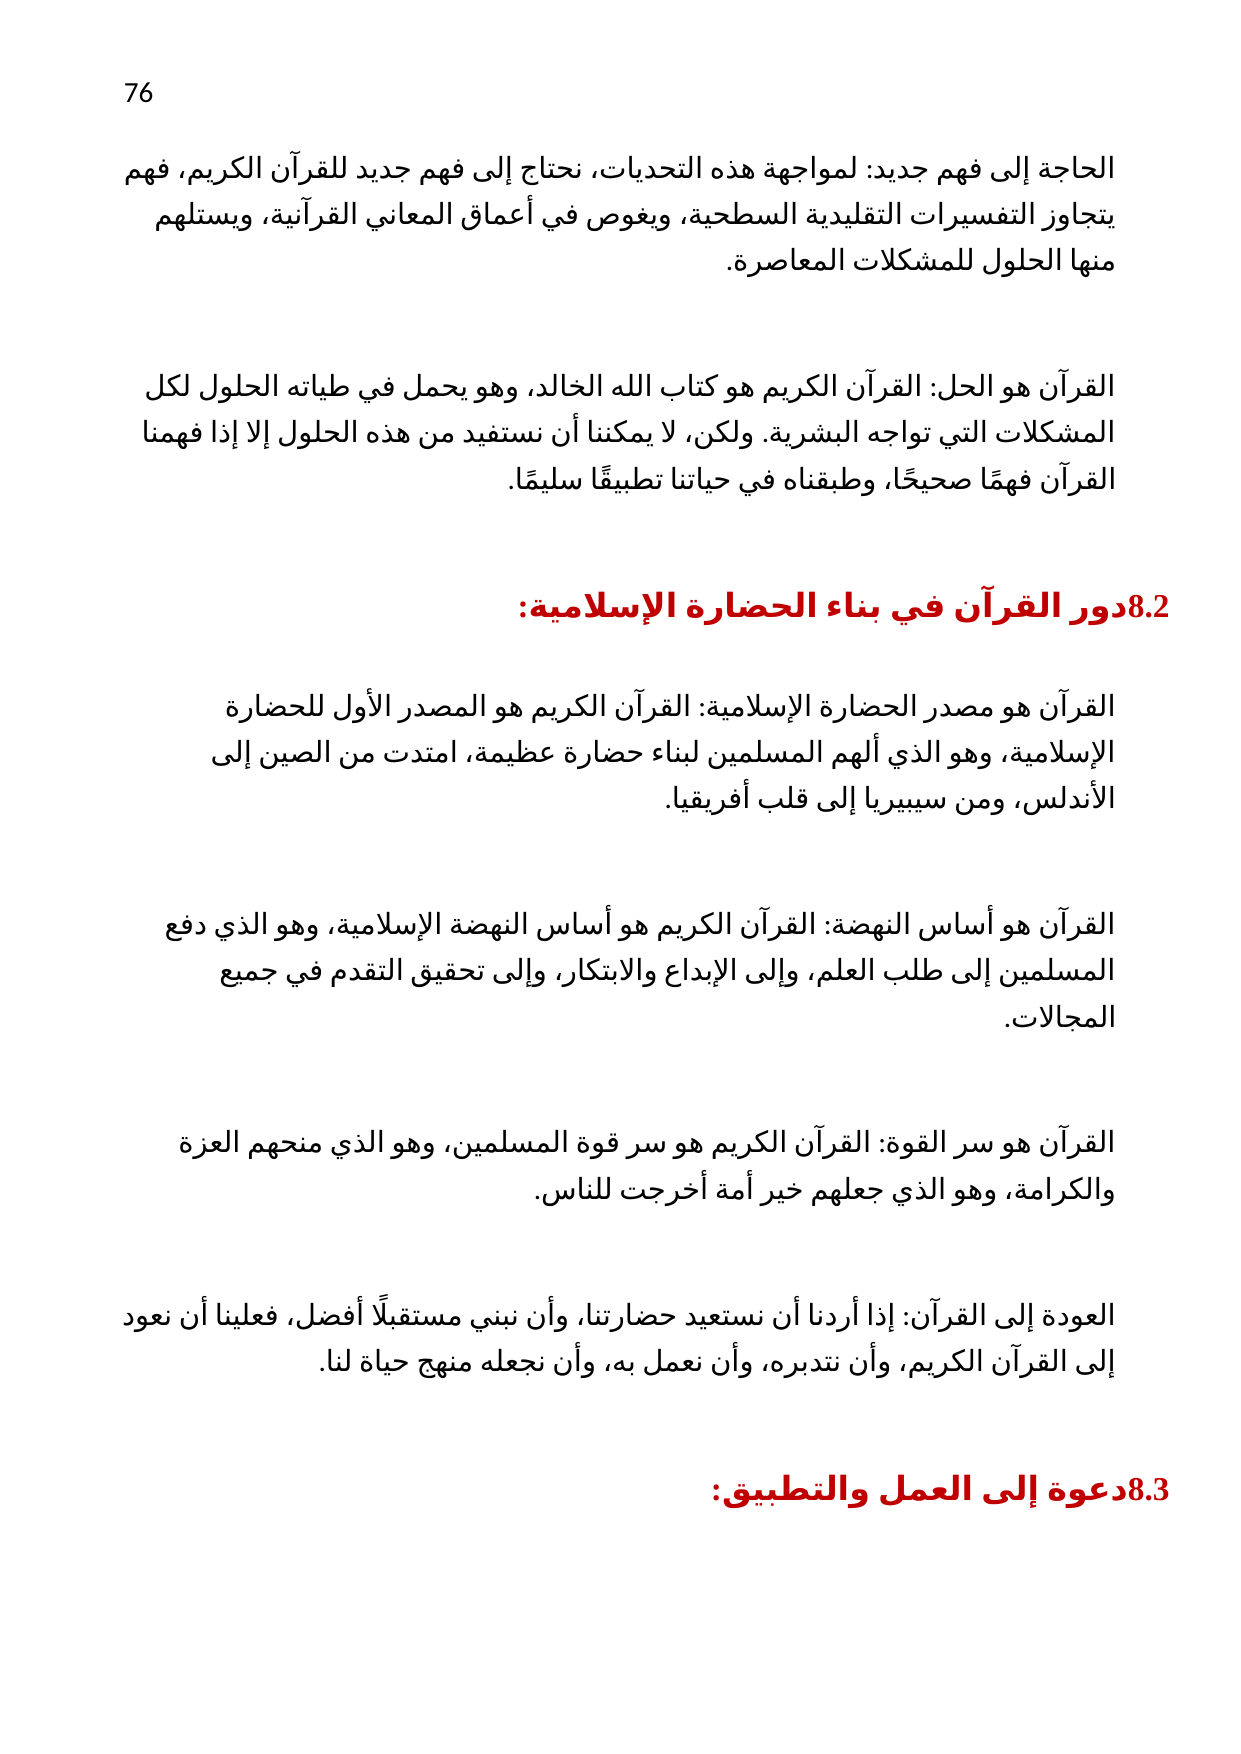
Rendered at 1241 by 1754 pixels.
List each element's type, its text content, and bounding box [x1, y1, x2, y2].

text القرآن هو الحل: القرآن الكريم هو كتاب الله الخالد، وهو يحمل في طياته الحلول لكل المشكلات التي تواجه البشرية. ولكن، لا يمكننا أن نستفيد من هذه الحلول إلا إذا فهمنا القرآن فهمًا صحيحًا، وطبقناه في حياتنا تطبيقًا سليمًا. [112, 368, 1117, 496]
text القرآن هو سر القوة: القرآن الكريم هو سر قوة المسلمين، وهو الذي منحهم العزة والكرامة، وهو الذي جعلهم خير أمة أخرجت للناس. [112, 1124, 1117, 1206]
text القرآن هو مصدر الحضارة الإسلامية: القرآن الكريم هو المصدر الأول للحضارة الإسلامية، وهو الذي ألهم المسلمين لبناء حضارة عظيمة، امتدت من الصين إلى الأندلس، ومن سيبيريا إلى قلب أفريقيا. [112, 688, 1117, 816]
subtitle دور القرآن في بناء الحضارة الإسلامية: [112, 587, 1128, 625]
text الحاجة إلى فهم جديد: لمواجهة هذه التحديات، نحتاج إلى فهم جديد للقرآن الكريم، فهم يتجاوز التفسيرات التقليدية السطحية، ويغوص في أعماق المعاني القرآنية، ويستلهم منها الحلول للمشكلات المعاصرة. [112, 150, 1117, 278]
text القرآن هو أساس النهضة: القرآن الكريم هو أساس النهضة الإسلامية، وهو الذي دفع المسلمين إلى طلب العلم، وإلى الإبداع والابتكار، وإلى تحقيق التقدم في جميع المجالات. [112, 906, 1117, 1034]
subtitle دعوة إلى العمل والتطبيق: [112, 1469, 1128, 1507]
text العودة إلى القرآن: إذا أردنا أن نستعيد حضارتنا، وأن نبني مستقبلًا أفضل، فعلينا أن نعود إلى القرآن الكريم، وأن نتدبره، وأن نعمل به، وأن نجعله منهج حياة لنا. [112, 1297, 1117, 1378]
